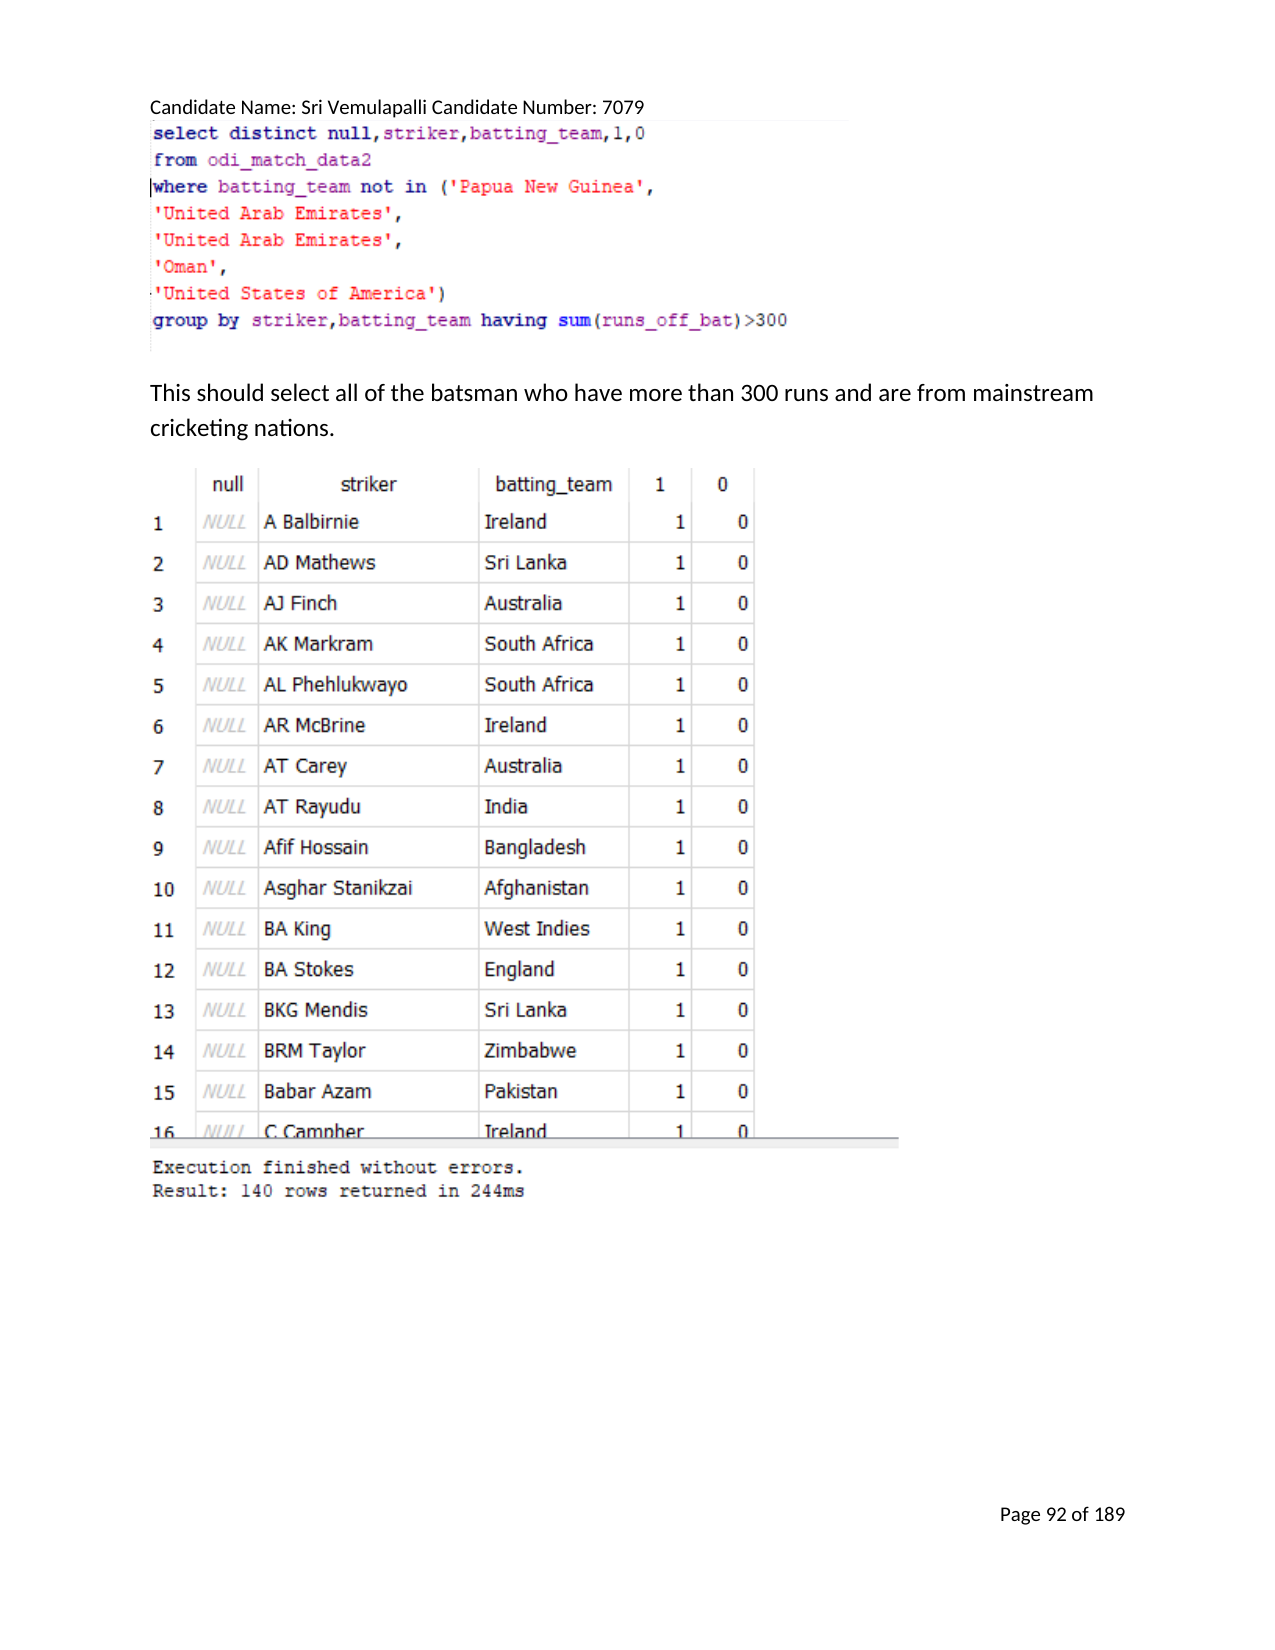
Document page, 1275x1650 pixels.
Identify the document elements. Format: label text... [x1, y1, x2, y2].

picture [150, 468, 899, 1208]
text This should select all of the batsman who have more than 300 runs and are from mainstream cricketing nations. [150, 377, 1125, 443]
picture [150, 120, 849, 353]
